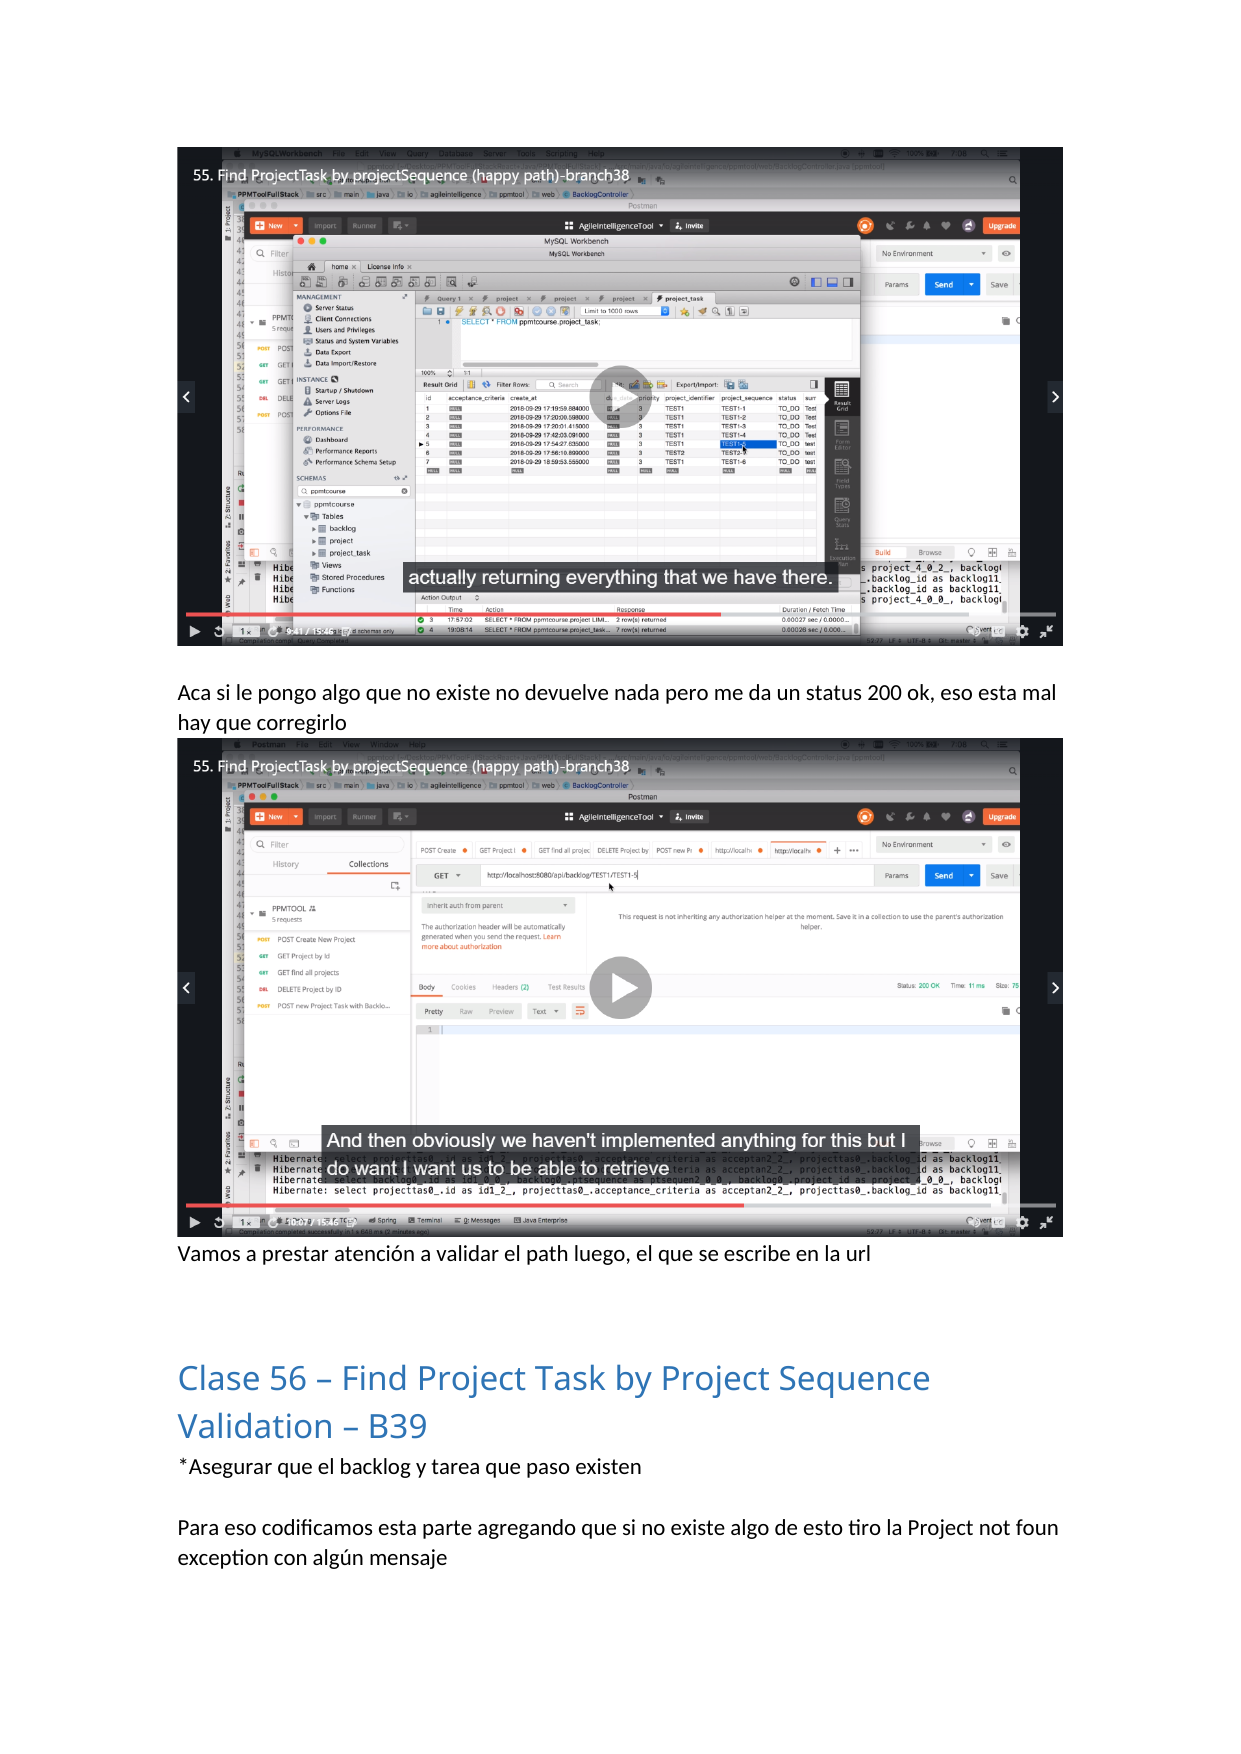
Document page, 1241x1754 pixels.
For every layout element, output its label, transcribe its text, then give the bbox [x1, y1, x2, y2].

text Aca si le pongo algo que no existe no devuelve nada pero me da un status 200 ok, eso esta mal hay que corregirlo [177, 678, 1063, 736]
text Para eso codificamos esta parte agregando que si no existe algo de esto tiro la Project not foun exception con algún mensaje [177, 1513, 1063, 1571]
text Vamos a prestar atención a validar el path luego, el que se escribe en la url [177, 1239, 1063, 1267]
subtitle Clase 56 – Find Project Task by Project Sequence Validation – B39 [177, 1354, 1063, 1449]
text *Asegurar que el backlog y tarea que paso existen [177, 1452, 1063, 1480]
picture [177, 738, 1063, 1237]
picture [177, 147, 1063, 646]
